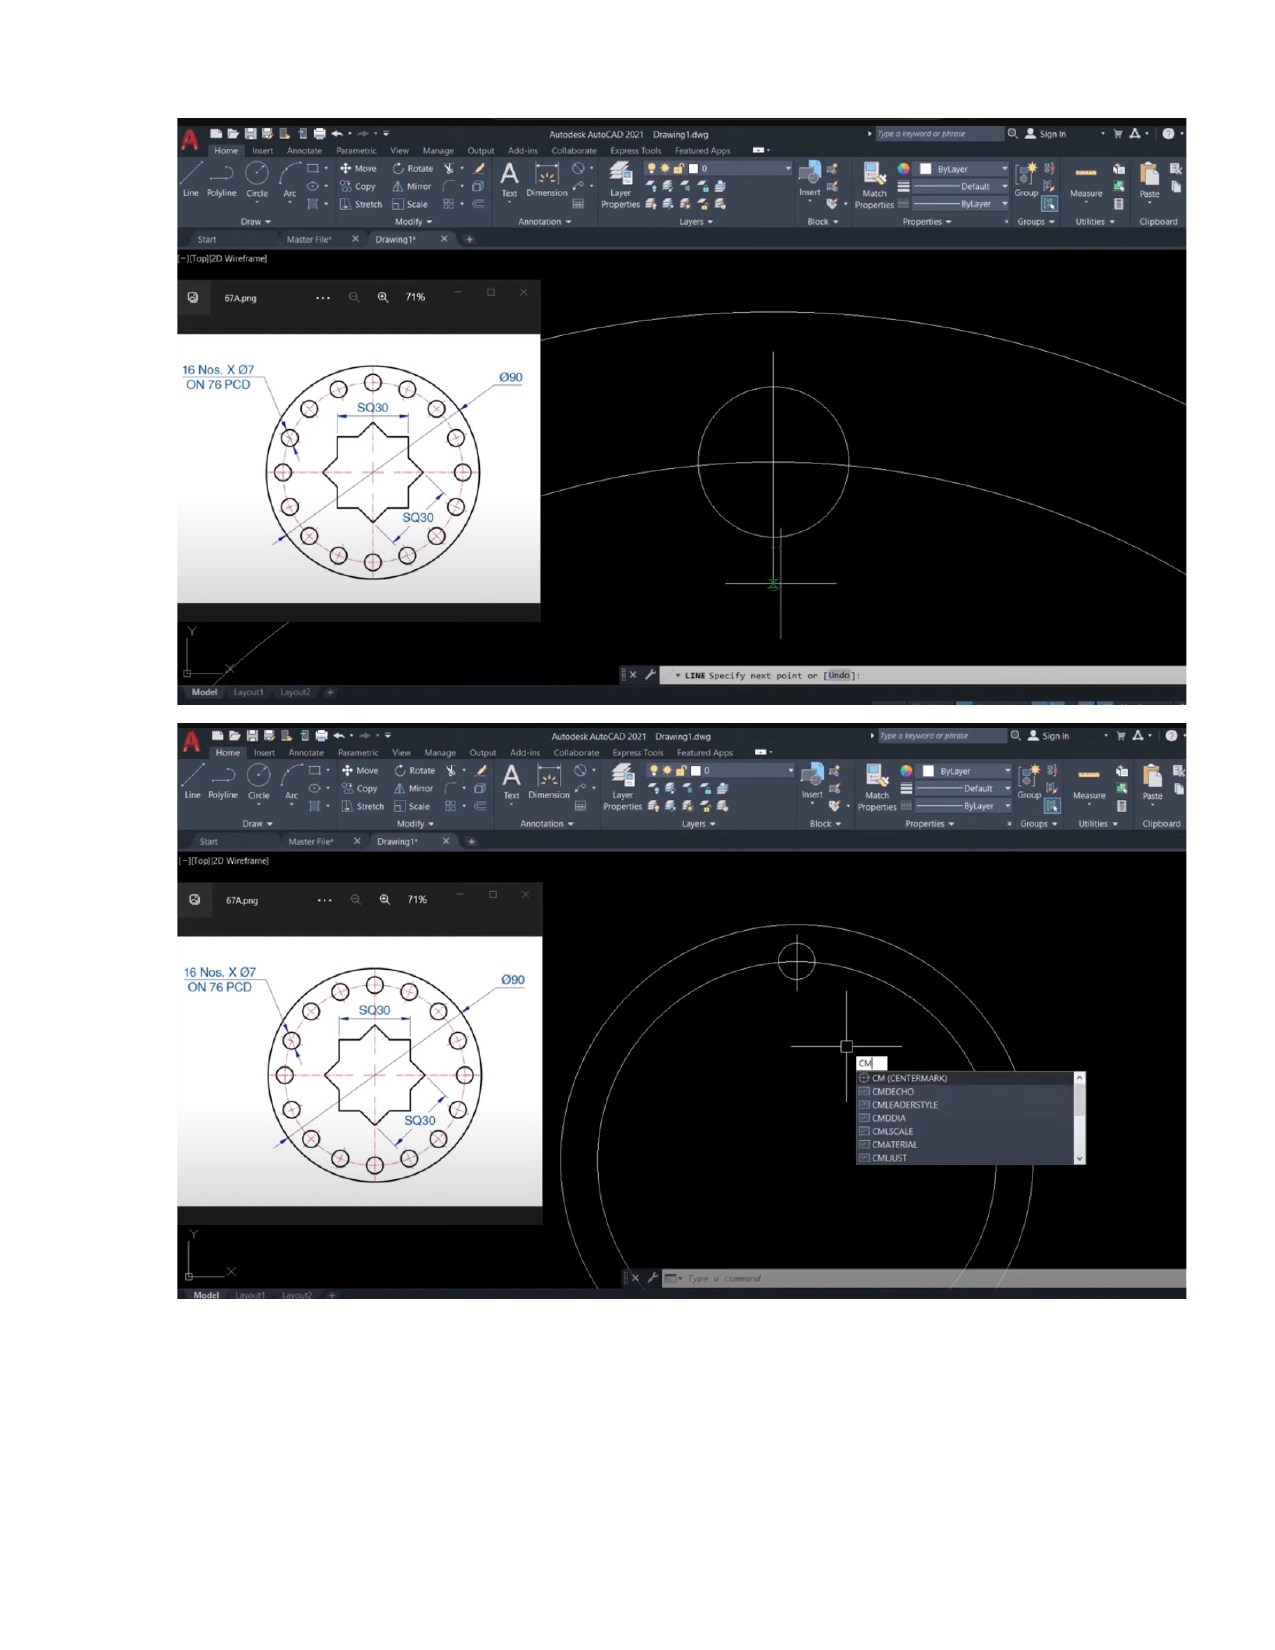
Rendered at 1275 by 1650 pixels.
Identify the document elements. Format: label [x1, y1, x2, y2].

picture [177, 723, 1187, 1299]
picture [177, 118, 1187, 705]
